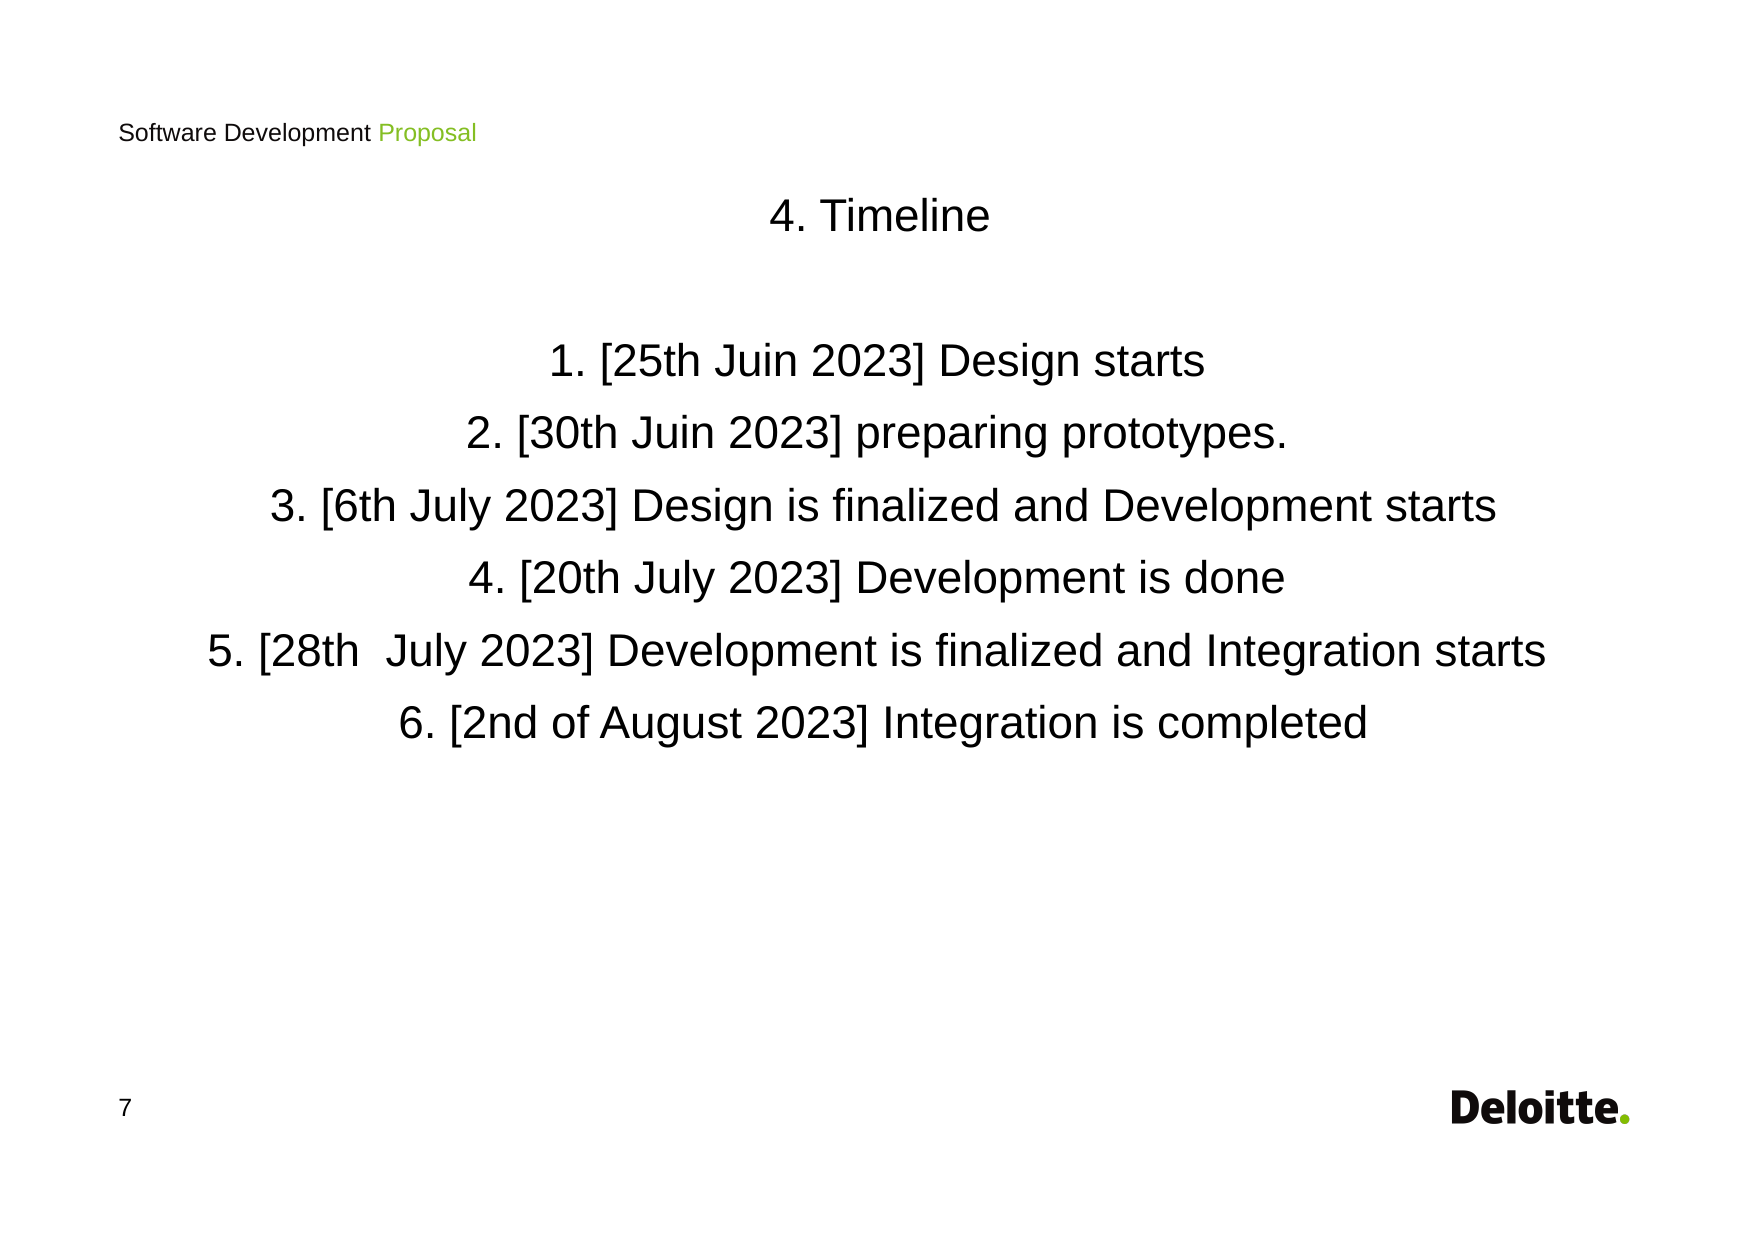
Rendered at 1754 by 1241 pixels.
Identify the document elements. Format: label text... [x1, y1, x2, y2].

text 4. [20th July 2023] Development is done [118, 551, 1636, 603]
text 4. Timeline [124, 188, 1636, 241]
text 6. [2nd of August 2023] Integration is completed [118, 696, 1636, 748]
picture [1448, 1084, 1633, 1130]
text 1. [25th Juin 2023] Design starts [118, 333, 1636, 386]
text 2. [30th Juin 2023] preparing prototypes. [118, 406, 1636, 458]
text 5. [28th July 2023] Development is finalized and Integration starts [118, 623, 1636, 676]
text 3. [6th July 2023] Design is finalized and Development starts [118, 478, 1636, 531]
